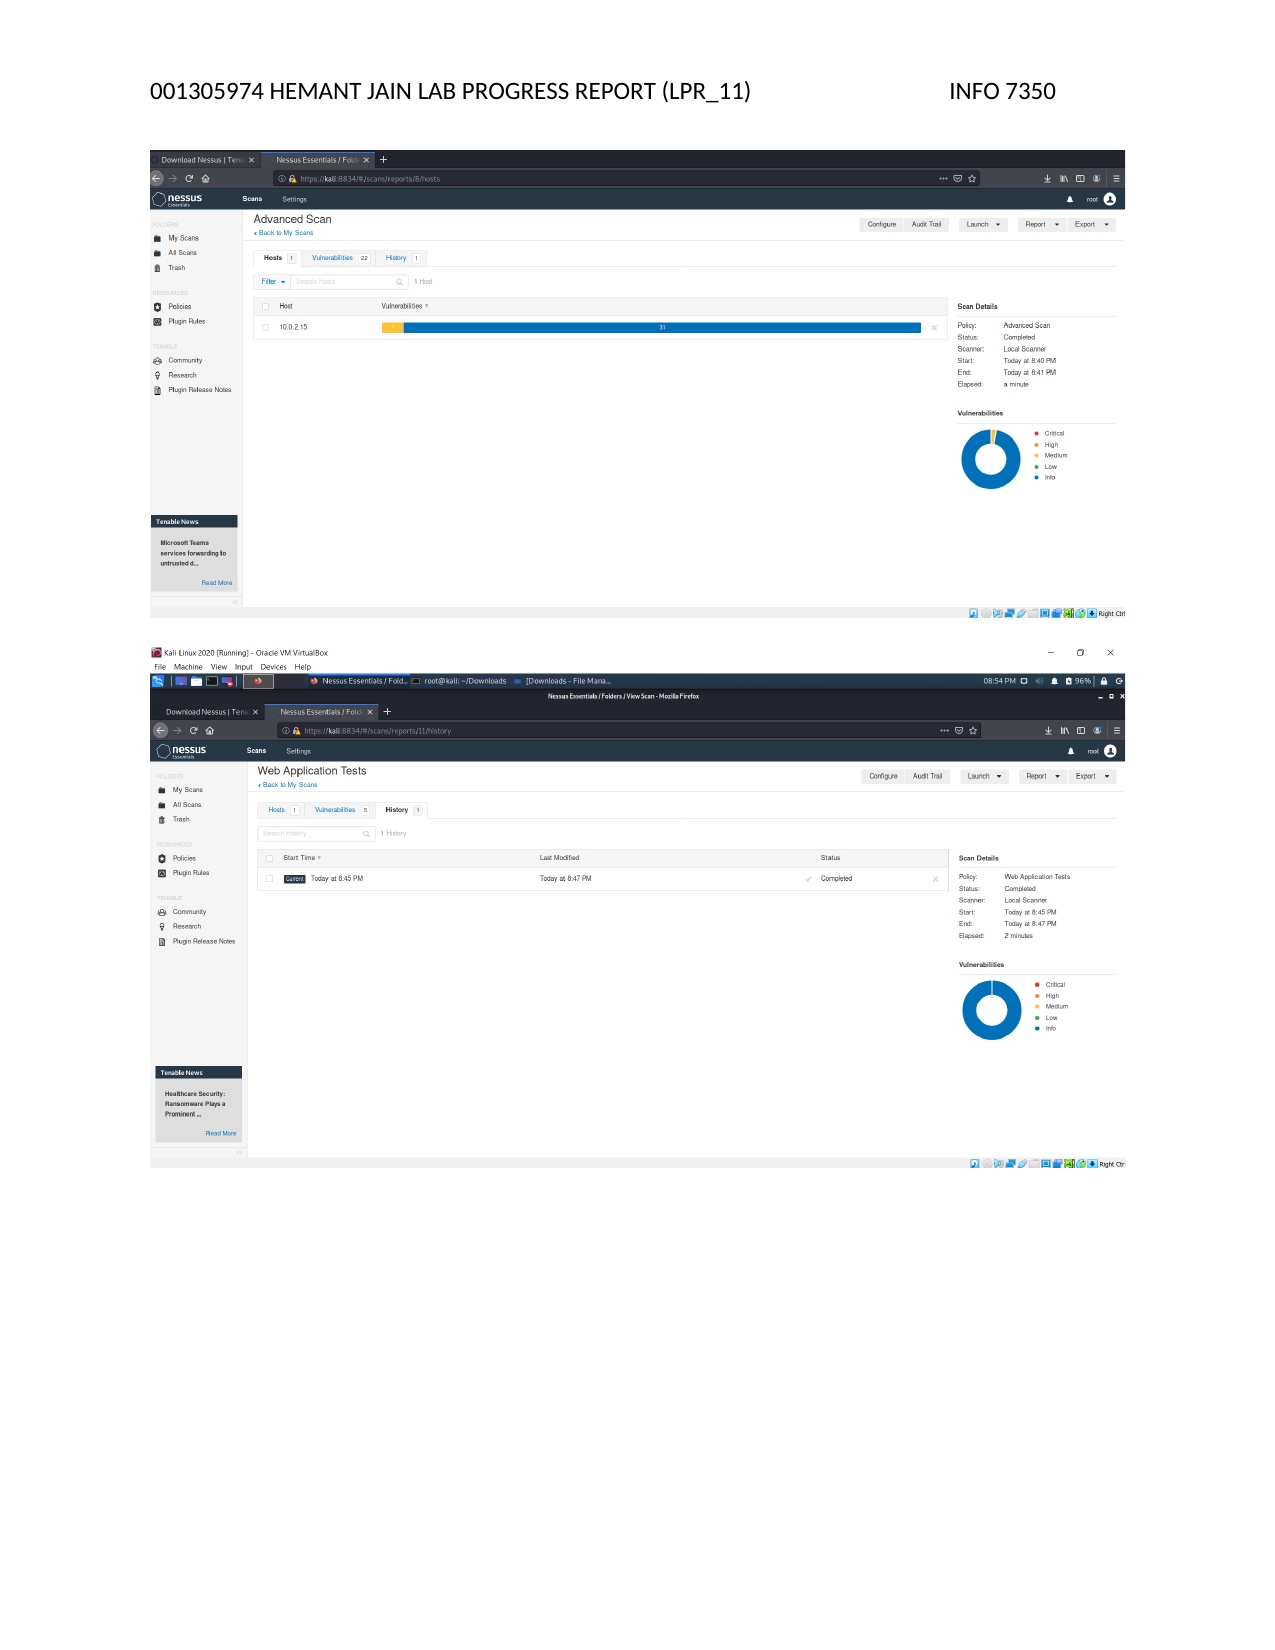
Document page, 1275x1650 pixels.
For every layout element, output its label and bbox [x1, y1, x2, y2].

picture [150, 646, 1125, 1168]
picture [150, 150, 1125, 618]
